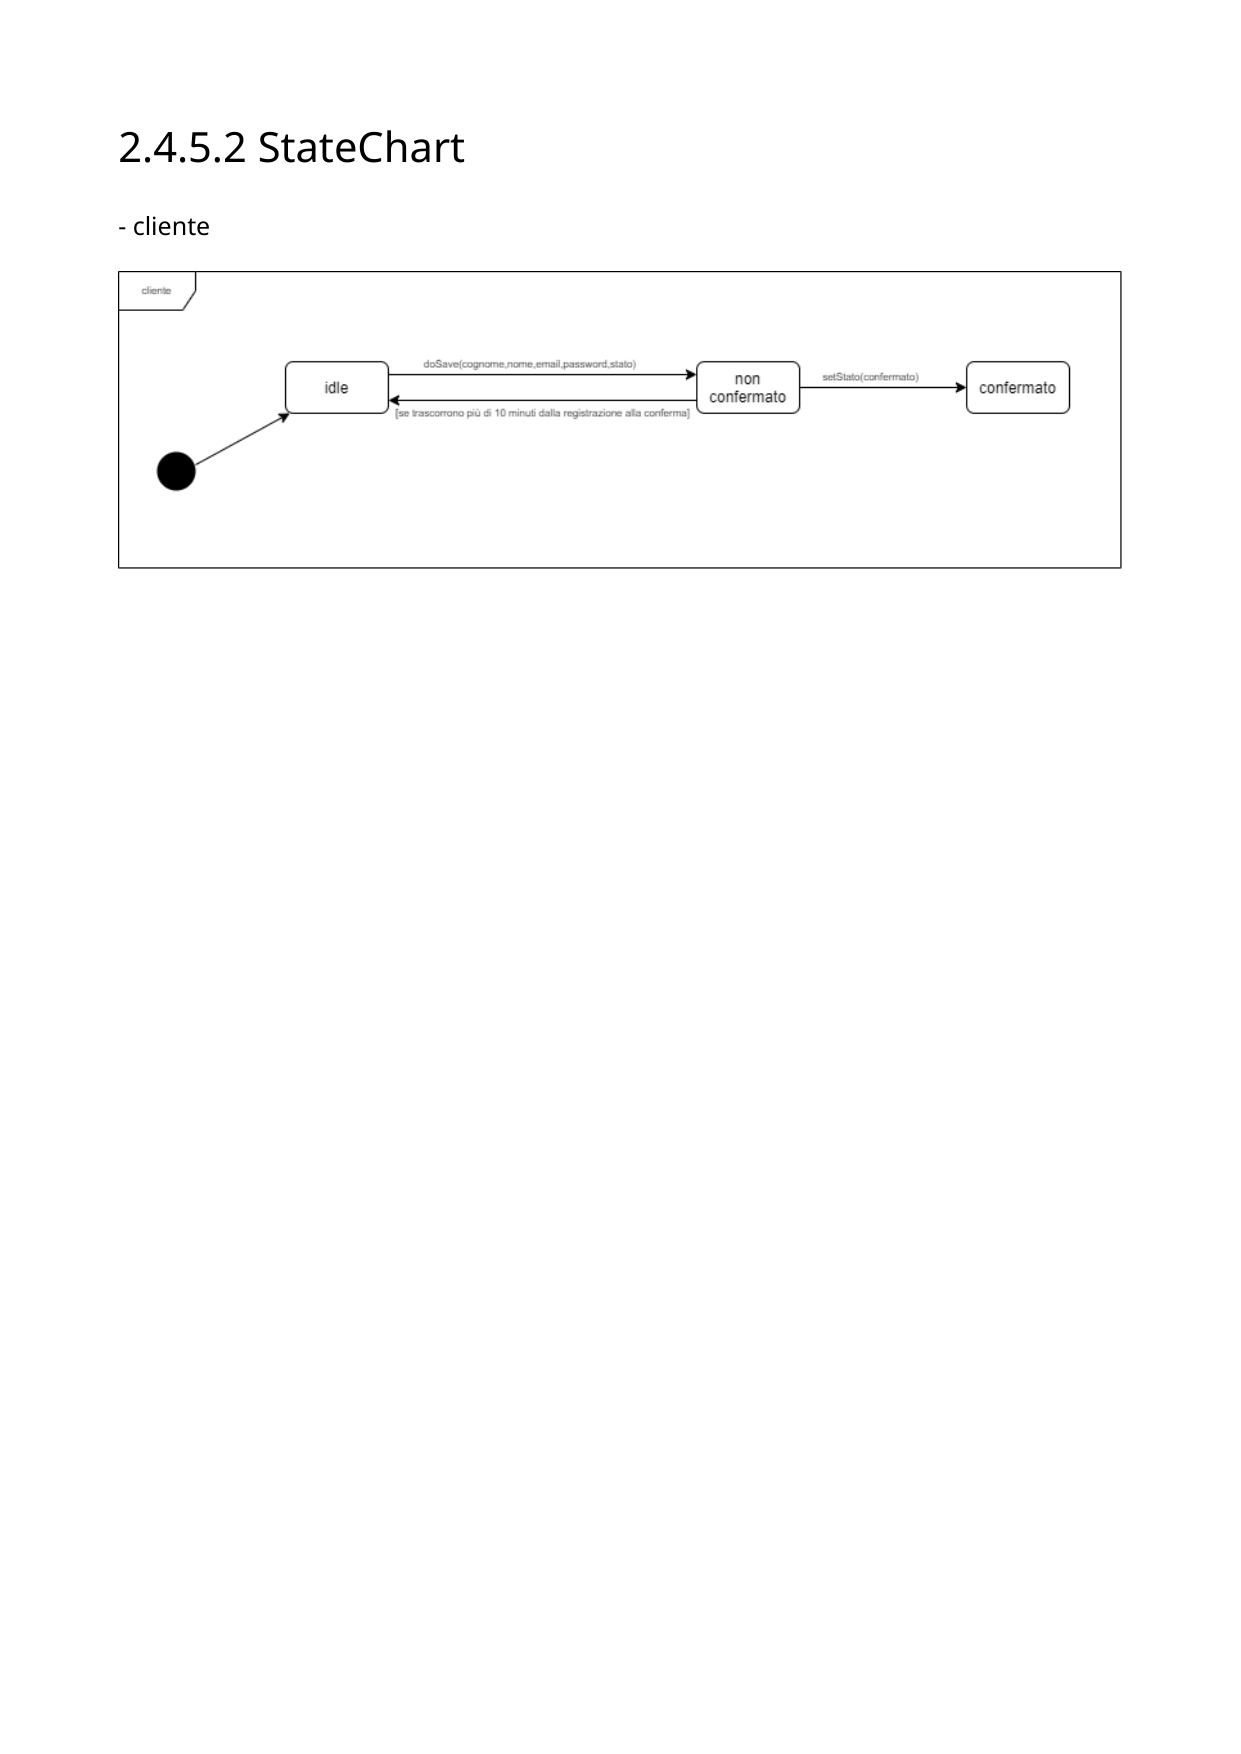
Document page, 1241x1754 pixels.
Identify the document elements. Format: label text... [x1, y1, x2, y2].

text - cliente [118, 209, 1122, 243]
picture [118, 271, 1123, 570]
text 2.4.5.2 StateChart [118, 118, 1122, 175]
